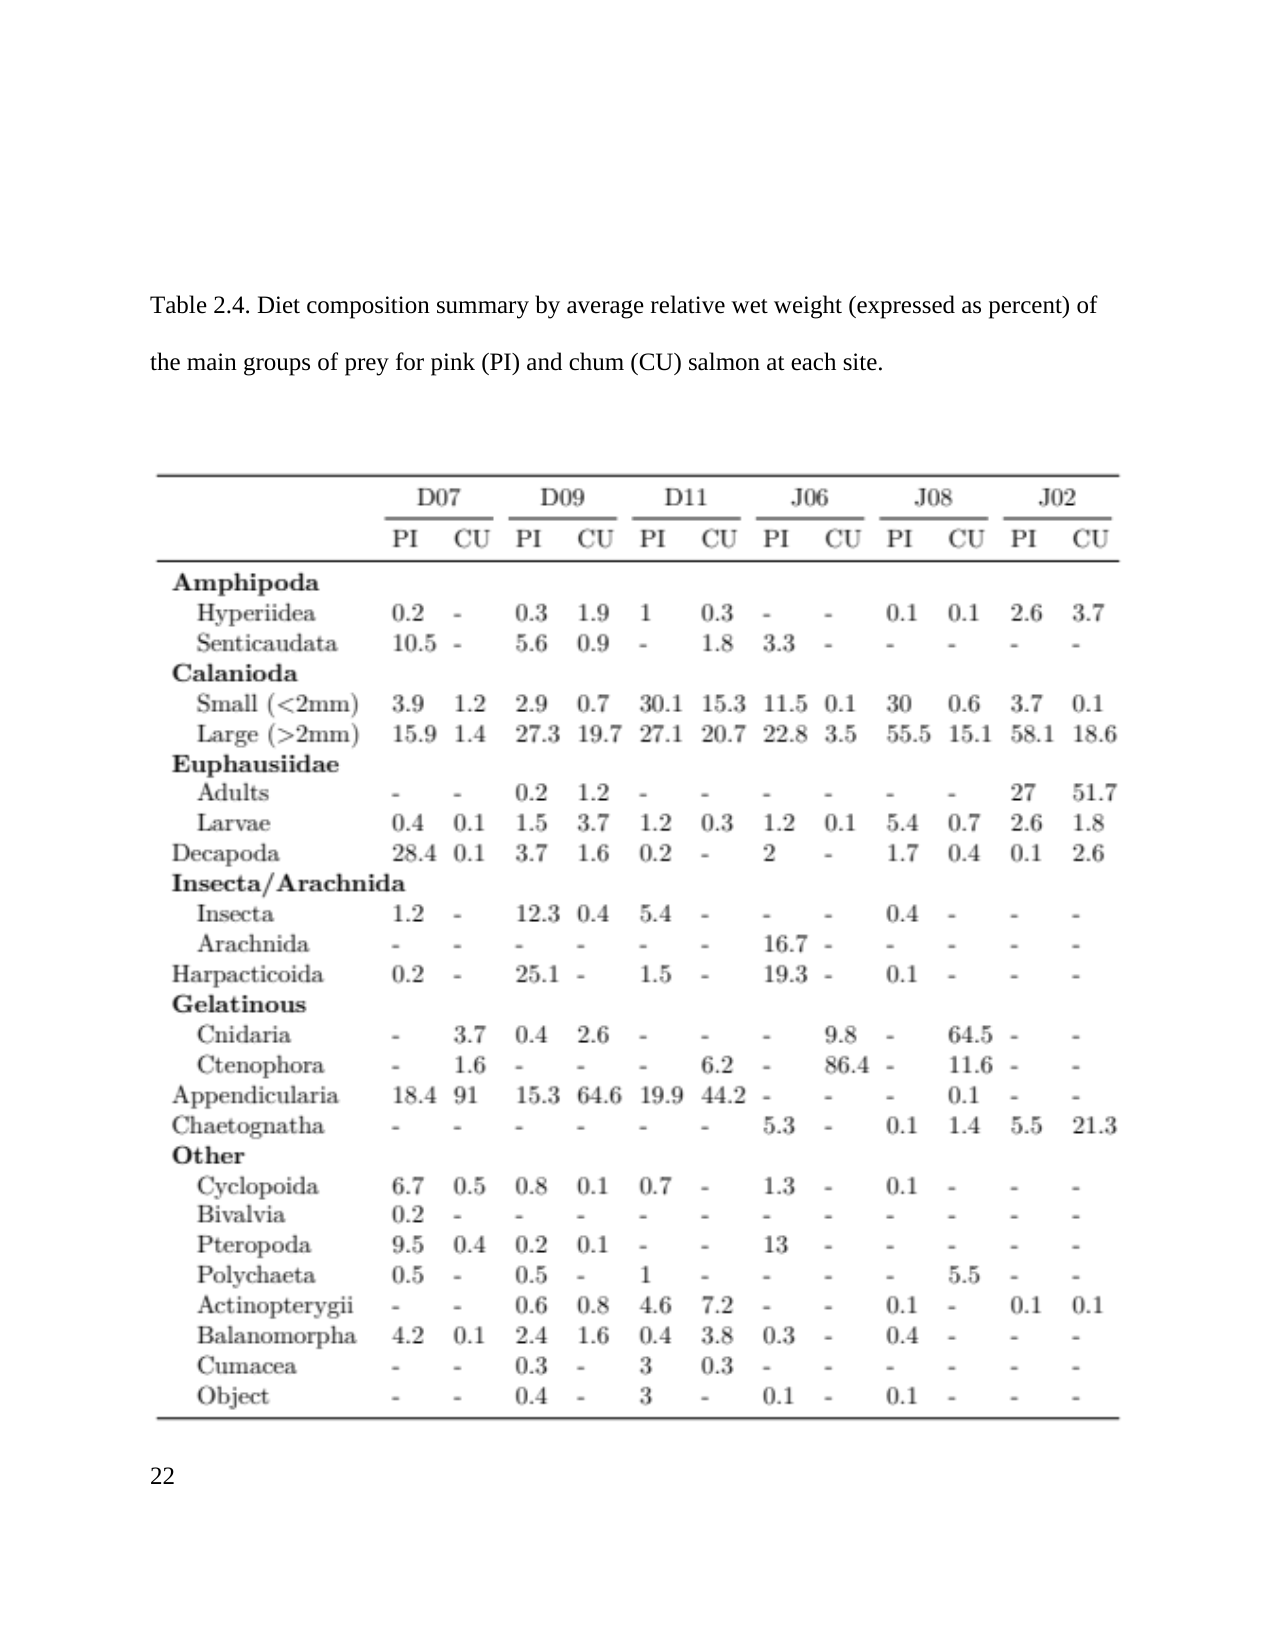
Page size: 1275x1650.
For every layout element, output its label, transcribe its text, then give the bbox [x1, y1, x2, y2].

subtitle Table 2.4. Diet composition summary by average relative wet weight (expressed as percent) of the main groups of prey for pink (PI) and chum (CU) salmon at each site. [150, 290, 1125, 376]
